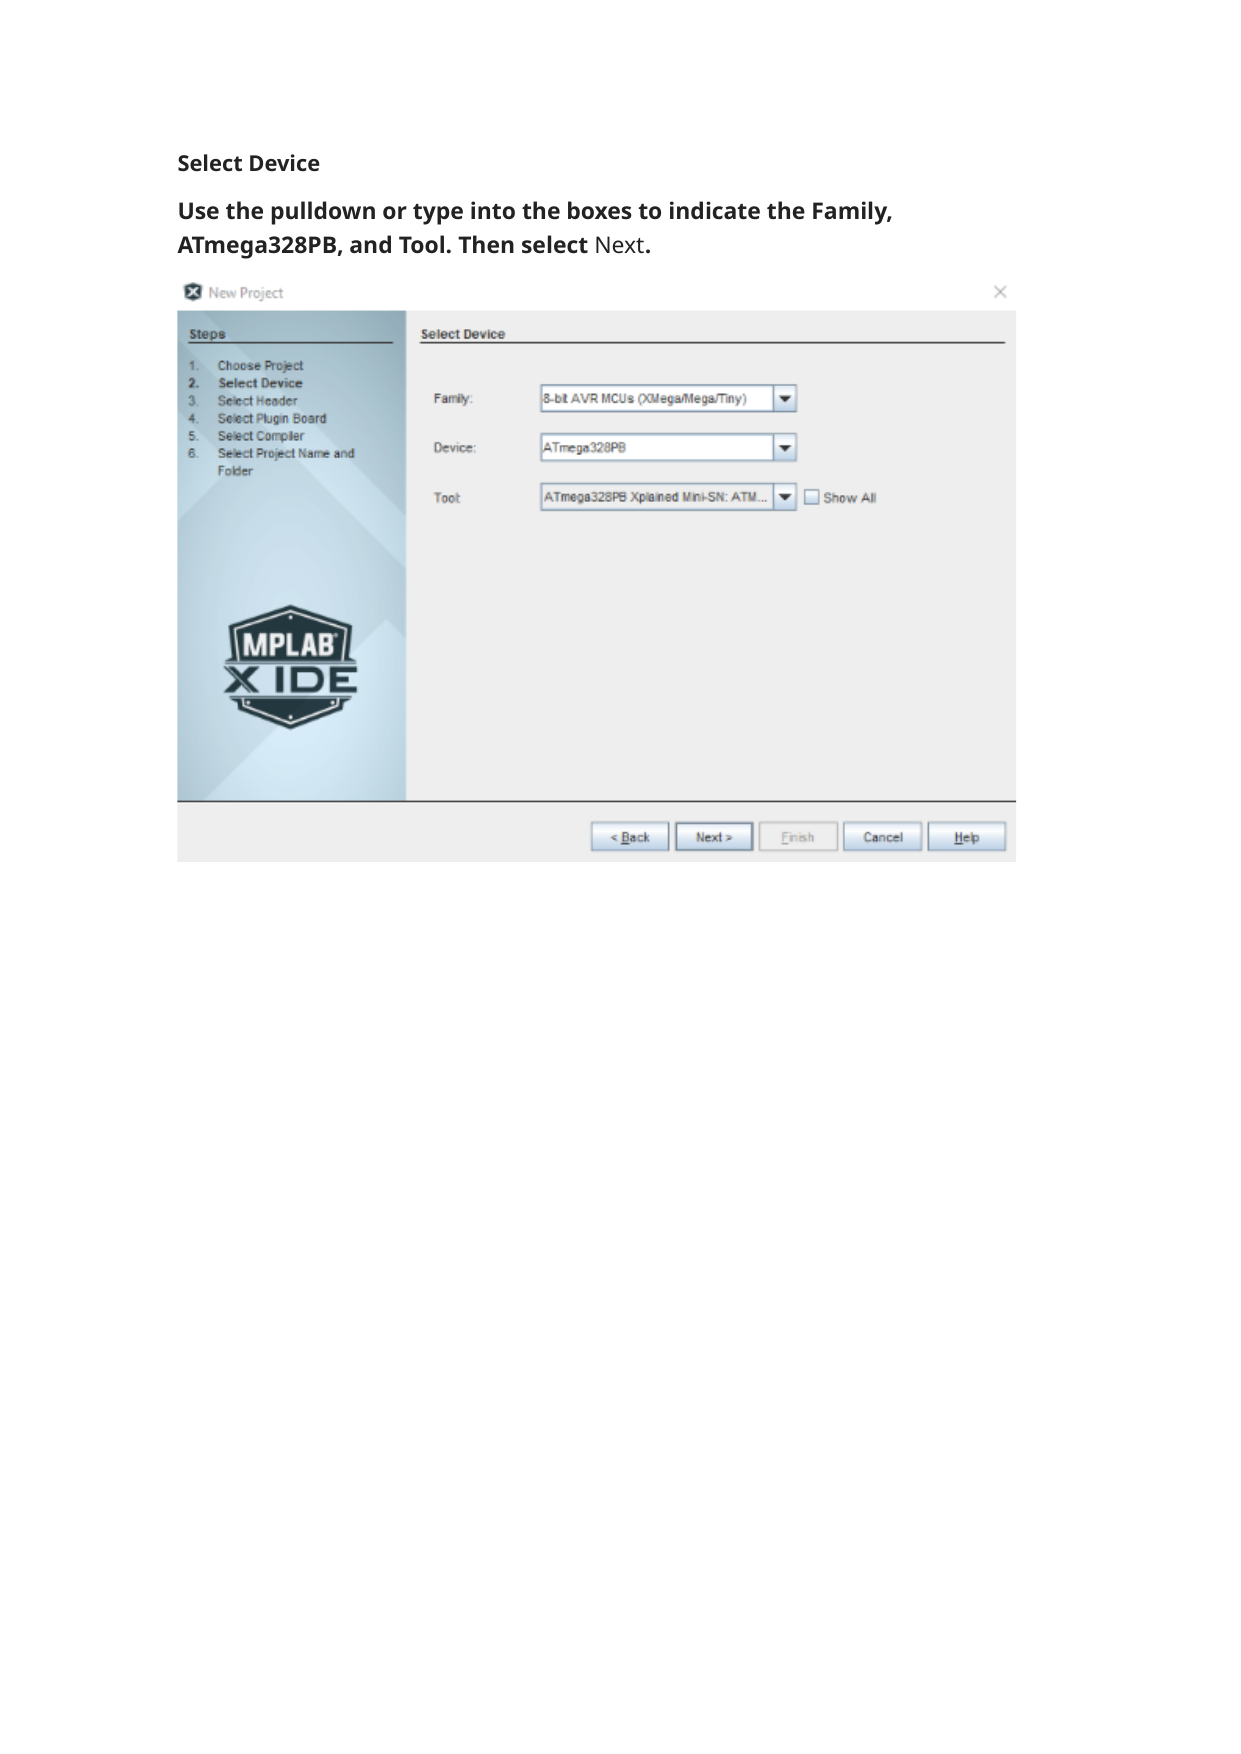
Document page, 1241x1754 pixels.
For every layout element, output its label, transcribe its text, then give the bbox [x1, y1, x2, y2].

subtitle Use the pulldown or type into the boxes to indicate the Family, ATmega328PB, and Tool. Then select Next. [177, 195, 1063, 260]
subtitle Select Device [177, 148, 1063, 177]
picture [177, 278, 1017, 862]
